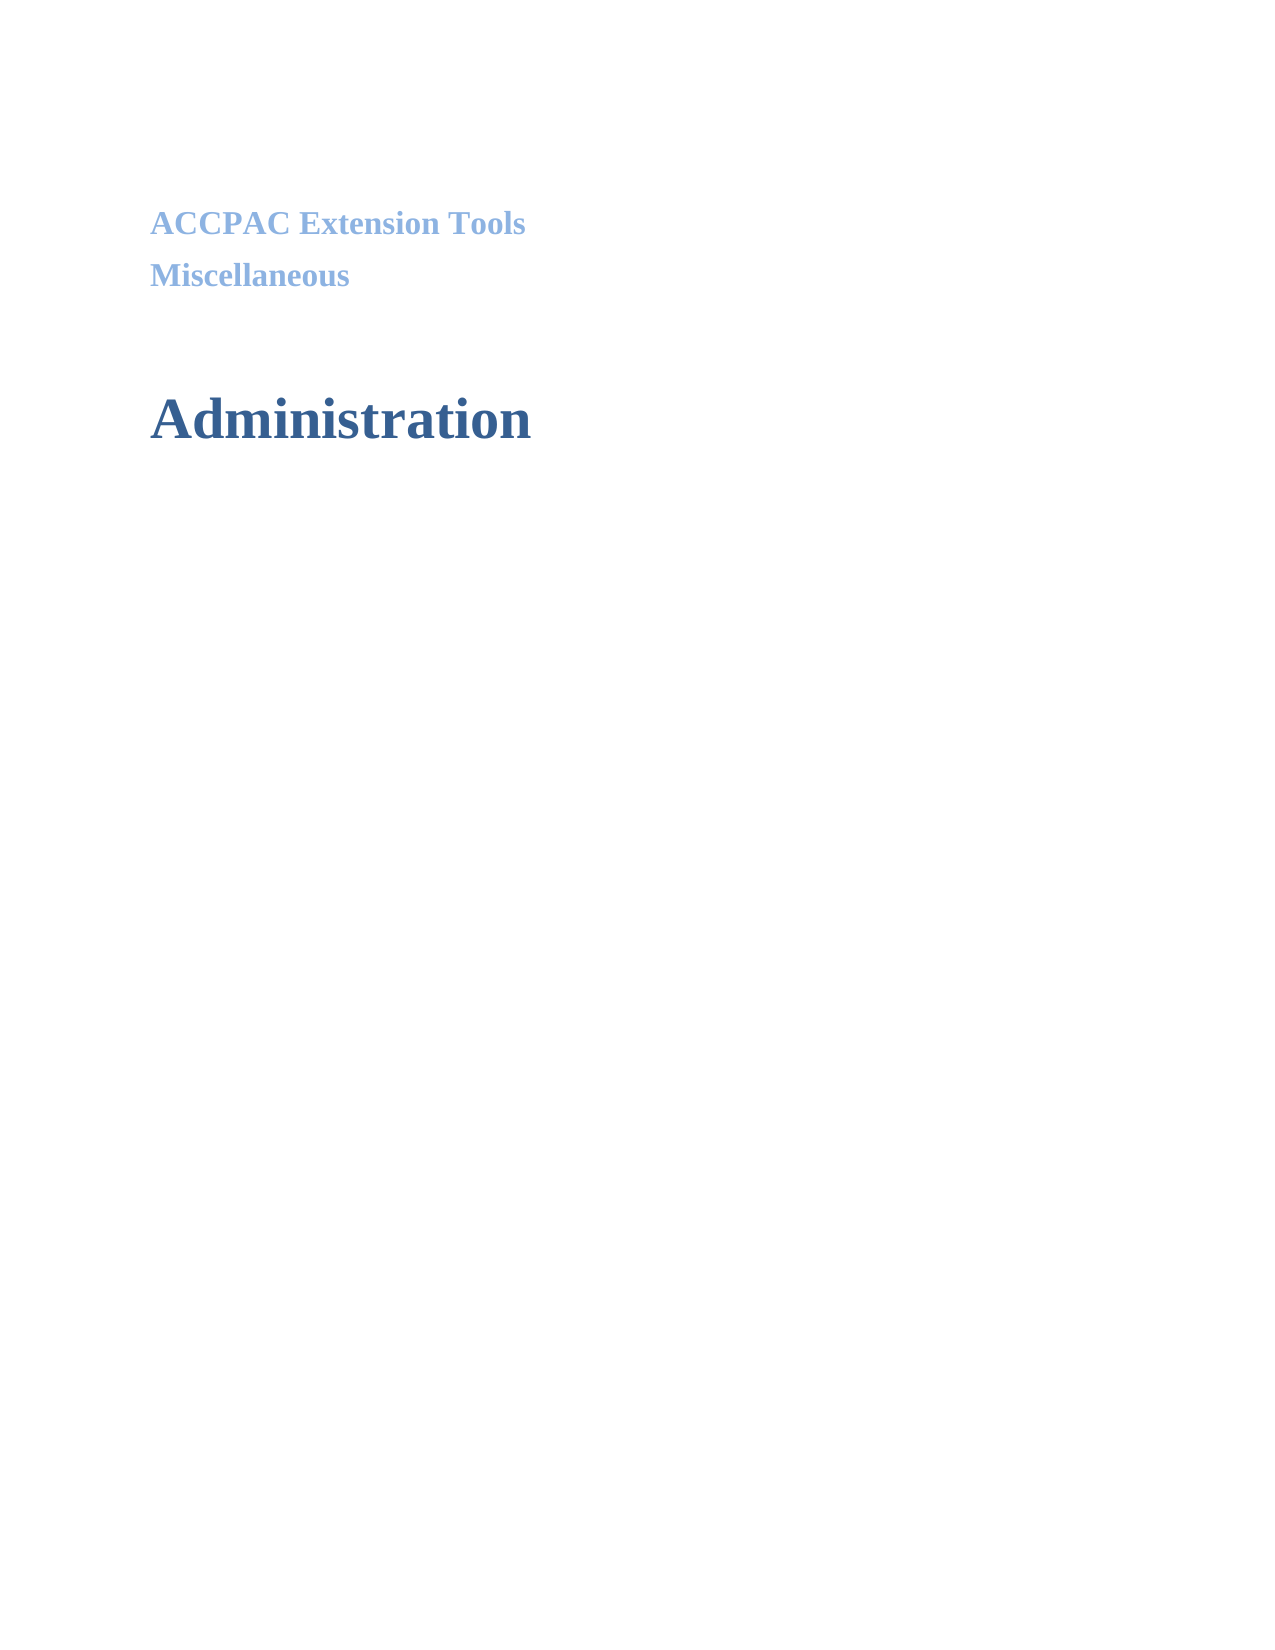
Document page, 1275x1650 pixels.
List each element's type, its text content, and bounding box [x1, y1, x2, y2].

subtitle Miscellaneous [150, 255, 1125, 294]
subtitle Administration [150, 384, 1125, 451]
subtitle ACCPAC Extension Tools [150, 203, 1125, 241]
